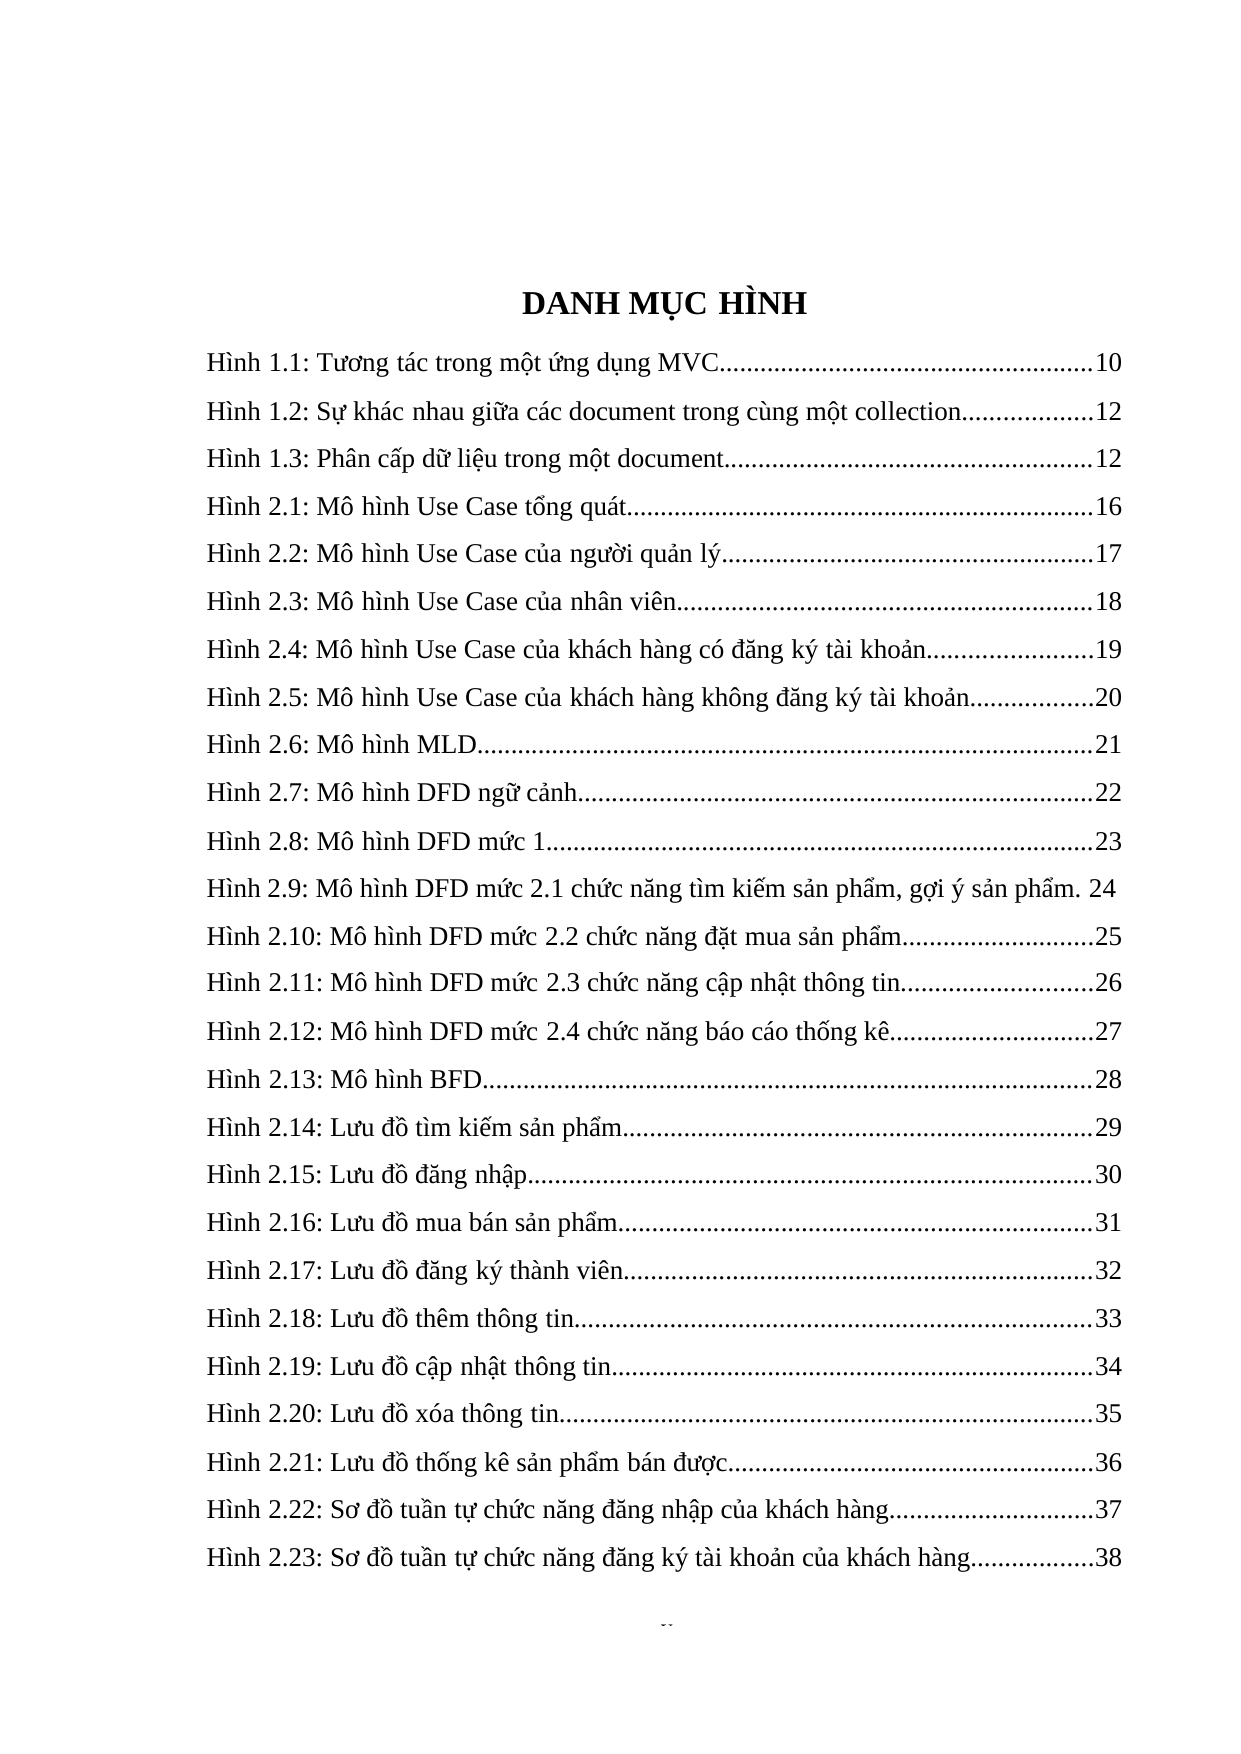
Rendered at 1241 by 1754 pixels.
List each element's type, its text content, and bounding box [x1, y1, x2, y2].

text Hình 2.1: Mô hình Use Case tổng quát 16 [206, 490, 1136, 521]
text Hình 1.1: Tương tác trong một ứng dụng MVC 10 [206, 346, 1136, 377]
text Hình 2.6: Mô hình MLD 21 [206, 728, 1136, 760]
text Hình 2.11: Mô hình DFD mức 2.3 chức năng cập nhật thông tin 26 [206, 967, 1136, 998]
text Hình 2.17: Lưu đồ đăng ký thành viên 32 [206, 1254, 1136, 1286]
subtitle DANH MỤC HÌNH [254, 284, 1075, 322]
text Hình 2.9: Mô hình DFD mức 2.1 chức năng tìm kiếm sản phẩm, gợi ý sản phẩm. 24 Hình 2.10: Mô hình DFD mức 2.2 chức năng đặt mua sản phẩm. 25 [206, 872, 1123, 951]
text Hình 2.2: Mô hình Use Case của người quản lý. 17 [206, 537, 1136, 568]
text Hình 2.13: Mô hình BFD 28 [206, 1063, 1136, 1094]
text Hình 2.12: Mô hình DFD mức 2.4 chức năng báo cáo thống kê 27 [206, 1016, 1136, 1047]
text Hình 2.4: Mô hình Use Case của khách hàng có đăng ký tài khoản. 19 [206, 633, 1136, 665]
text Hình 2.16: Lưu đồ mua bán sản phẩm 31 [206, 1206, 1136, 1237]
text Hình 2.14: Lưu đồ tìm kiếm sản phẩm. 29 [206, 1111, 1136, 1142]
text Hình 2.22: Sơ đồ tuần tự chức năng đăng nhập của khách hàng. 37 [206, 1493, 1136, 1524]
text Hình 2.19: Lưu đồ cập nhật thông tin. 34 [206, 1349, 1136, 1381]
text Hình 2.20: Lưu đồ xóa thông tin 35 [206, 1397, 1136, 1428]
text Hình 2.21: Lưu đồ thống kê sản phẩm bán được. 36 [206, 1446, 1136, 1477]
text Hình 2.5: Mô hình Use Case của khách hàng không đăng ký tài khoản. 20 [206, 681, 1136, 712]
text Hình 2.7: Mô hình DFD ngữ cảnh. 22 [206, 776, 1136, 807]
text Hình 1.3: Phân cấp dữ liệu trong một document 12 [206, 442, 1136, 473]
text Hình 2.23: Sơ đồ tuần tự chức năng đăng ký tài khoản của khách hàng. 38 [206, 1541, 1136, 1572]
text Hình 2.15: Lưu đồ đăng nhập. 30 [206, 1158, 1136, 1189]
text Hình 2.3: Mô hình Use Case của nhân viên 18 [206, 585, 1136, 616]
text Hình 2.8: Mô hình DFD mức 1 23 [206, 825, 1136, 856]
text Hình 2.18: Lưu đồ thêm thông tin 33 [206, 1302, 1136, 1333]
text Hình 1.2: Sự khác nhau giữa các document trong cùng một collection 12 [206, 394, 1136, 426]
